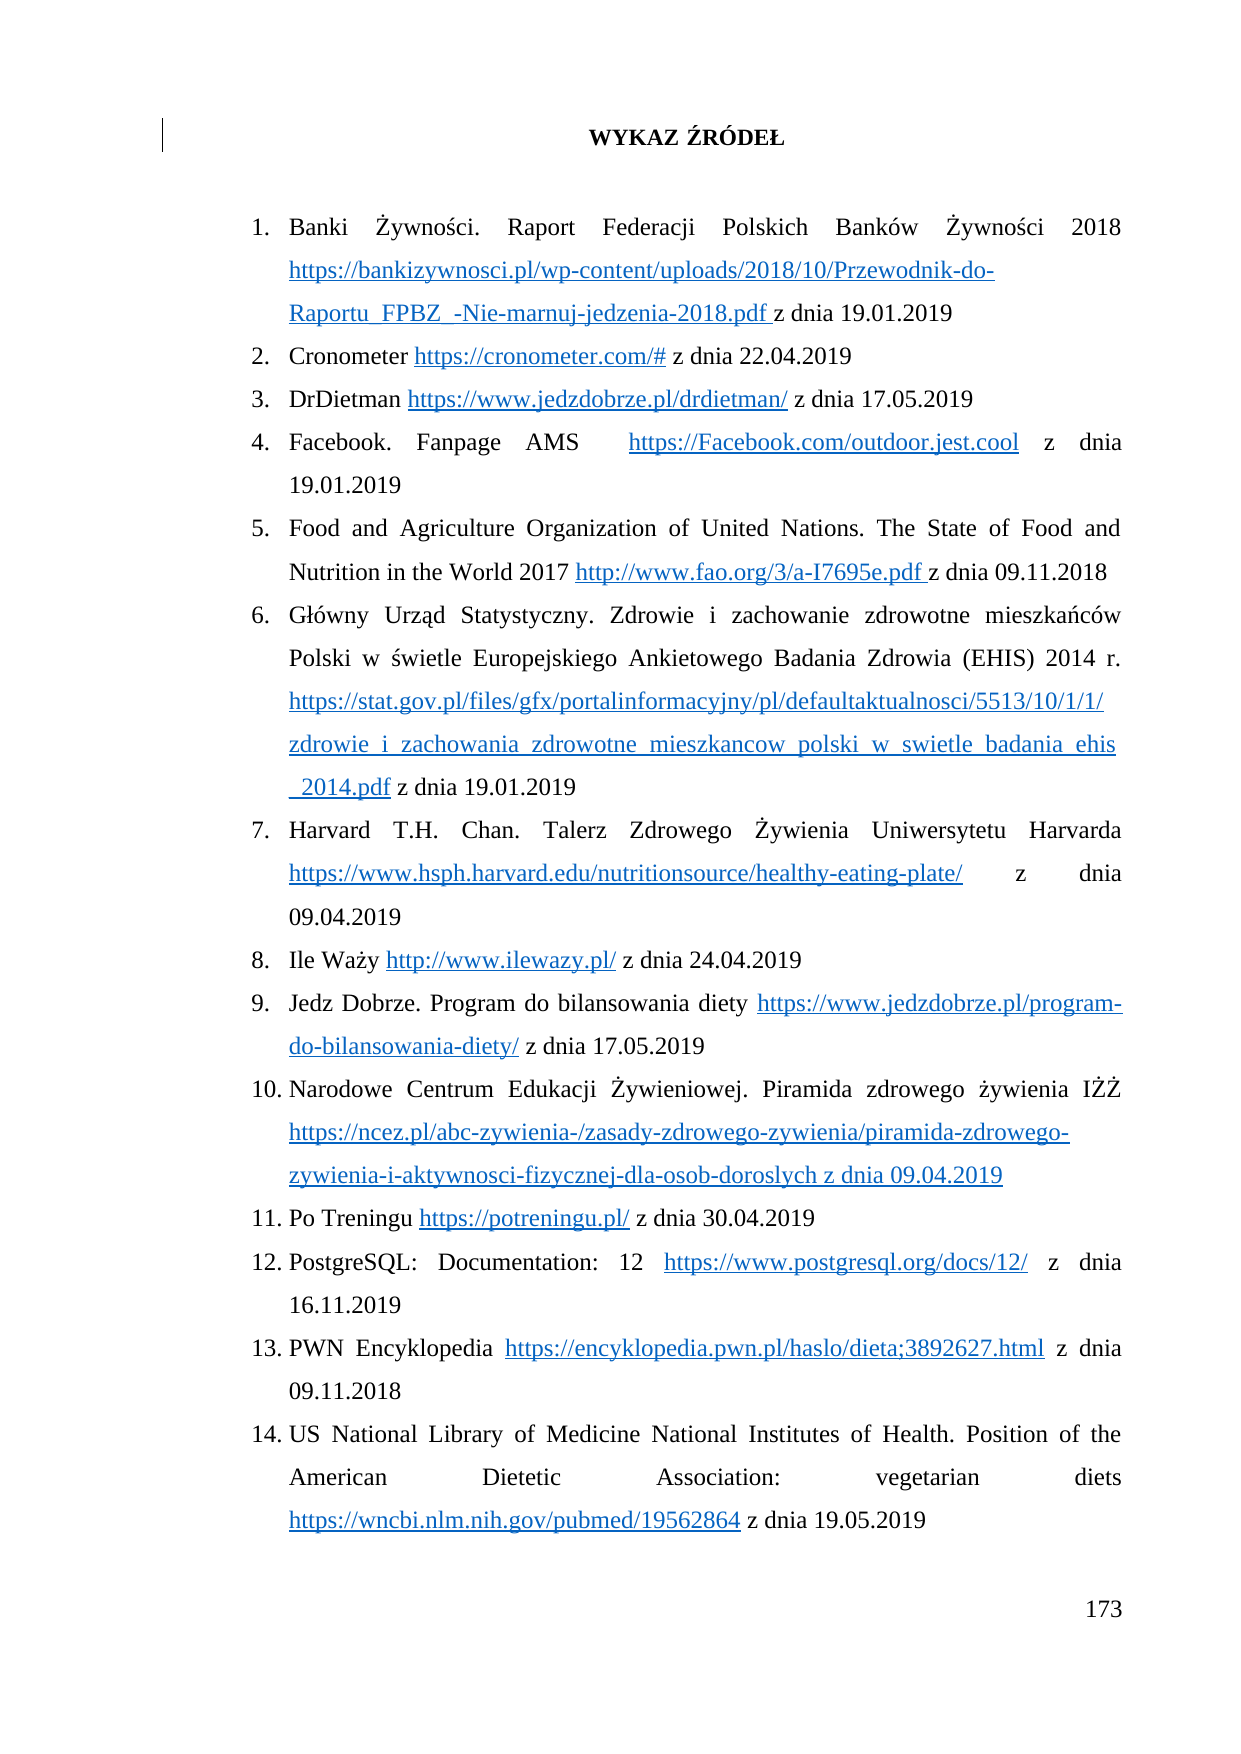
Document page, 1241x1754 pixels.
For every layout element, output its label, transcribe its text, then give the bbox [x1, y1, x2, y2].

list Ile Waży http://www.ilewazy.pl/ z dnia 24.04.2019 [251, 945, 1122, 973]
list Banki Żywności. Raport Federacji Polskich Banków Żywności 2018 https://bankizywnosci.pl/wp-content/uploads/2018/10/Przewodnik-do-Raportu_FPBZ_-Nie-marnuj-jedzenia-2018.pdf z dnia 19.01.2019 [251, 212, 1122, 327]
list PWN Encyklopedia https://encyklopedia.pwn.pl/haslo/dieta;3892627.html z dnia 09.11.2018 [251, 1333, 1122, 1405]
list Facebook. Fanpage AMS https://Facebook.com/outdoor.jest.cool z dnia 19.01.2019 [251, 427, 1122, 499]
list Narodowe Centrum Edukacji Żywieniowej. Piramida zdrowego żywienia IŻŻ https://ncez.pl/abc-zywienia-/zasady-zdrowego-zywienia/piramida-zdrowego-zywienia-i-aktywnosci-fizycznej-dla-osob-doroslych z dnia 09.04.2019 [251, 1074, 1122, 1189]
list Cronometer https://cronometer.com/# z dnia 22.04.2019 [251, 341, 1122, 370]
list Po Treningu https://potreningu.pl/ z dnia 30.04.2019 [251, 1203, 1122, 1232]
list Główny Urząd Statystyczny. Zdrowie i zachowanie zdrowotne mieszkańców Polski w świetle Europejskiego Ankietowego Badania Zdrowia (EHIS) 2014 r. https://stat.gov.pl/files/gfx/portalinformacyjny/pl/defaultaktualnosci/5513/10/1/1/zdrowie_i_zachowania_zdrowotne_mieszkancow_polski_w_swietle_badania_ehis_2014.pdf z dnia 19.01.2019 [251, 600, 1122, 801]
list Harvard T.H. Chan. Talerz Zdrowego Żywienia Uniwersytetu Harvarda https://www.hsph.harvard.edu/nutritionsource/healthy-eating-plate/ z dnia 09.04.2019 [251, 815, 1122, 930]
list PostgreSQL: Documentation: 12 https://www.postgresql.org/docs/12/ z dnia 16.11.2019 [251, 1247, 1122, 1318]
list DrDietman https://www.jedzdobrze.pl/drdietman/ z dnia 17.05.2019 [251, 384, 1122, 413]
subtitle wykaz źródeł [177, 118, 1122, 152]
list Jedz Dobrze. Program do bilansowania diety https://www.jedzdobrze.pl/program-do-bilansowania-diety/ z dnia 17.05.2019 [251, 988, 1122, 1060]
list Food and Agriculture Organization of United Nations. The State of Food and Nutrition in the World 2017 http://www.fao.org/3/a-I7695e.pdf z dnia 09.11.2018 [251, 513, 1122, 585]
list US National Library of Medicine National Institutes of Health. Position of the American Dietetic Association: vegetarian diets https://wncbi.nlm.nih.gov/pubmed/19562864 z dnia 19.05.2019 [251, 1419, 1122, 1534]
